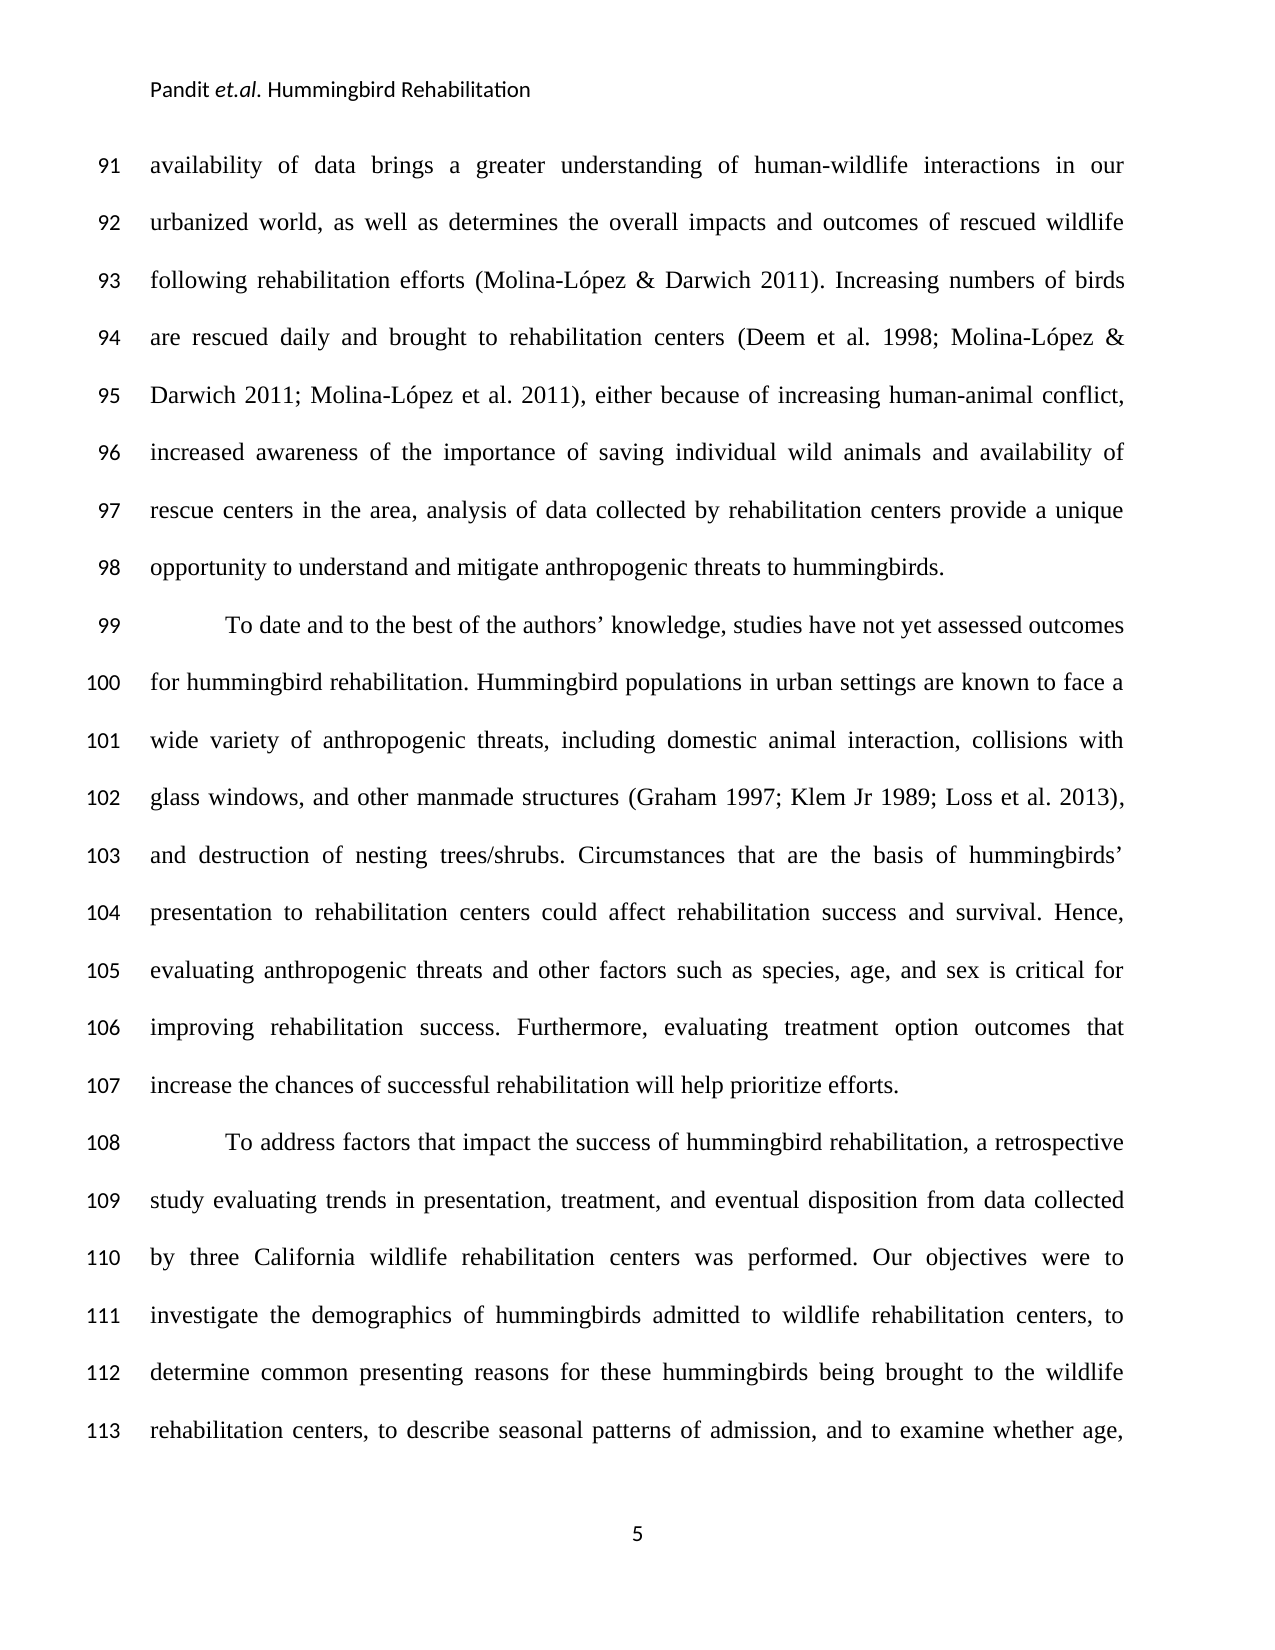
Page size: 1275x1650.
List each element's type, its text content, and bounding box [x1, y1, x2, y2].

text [150, 150, 1125, 581]
text To date and to the best of the authors’ knowledge, studies have not yet assessed outcomes for hummingbird rehabilitation. Hummingbird populations in urban settings are known to face a wide variety of anthropogenic threats, including domestic animal interaction, collisions with glass windows, and other manmade structures (Graham 1997; Klem Jr 1989; Loss et al. 2013), and destruction of nesting trees/shrubs. Circumstances that are the basis of hummingbirds’ presentation to rehabilitation centers could affect rehabilitation success and survival. Hence, evaluating anthropogenic threats and other factors such as species, age, and sex is critical for improving rehabilitation success. Furthermore, evaluating treatment option outcomes that increase the chances of successful rehabilitation will help prioritize efforts. [150, 610, 1125, 1099]
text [150, 1127, 1125, 1444]
